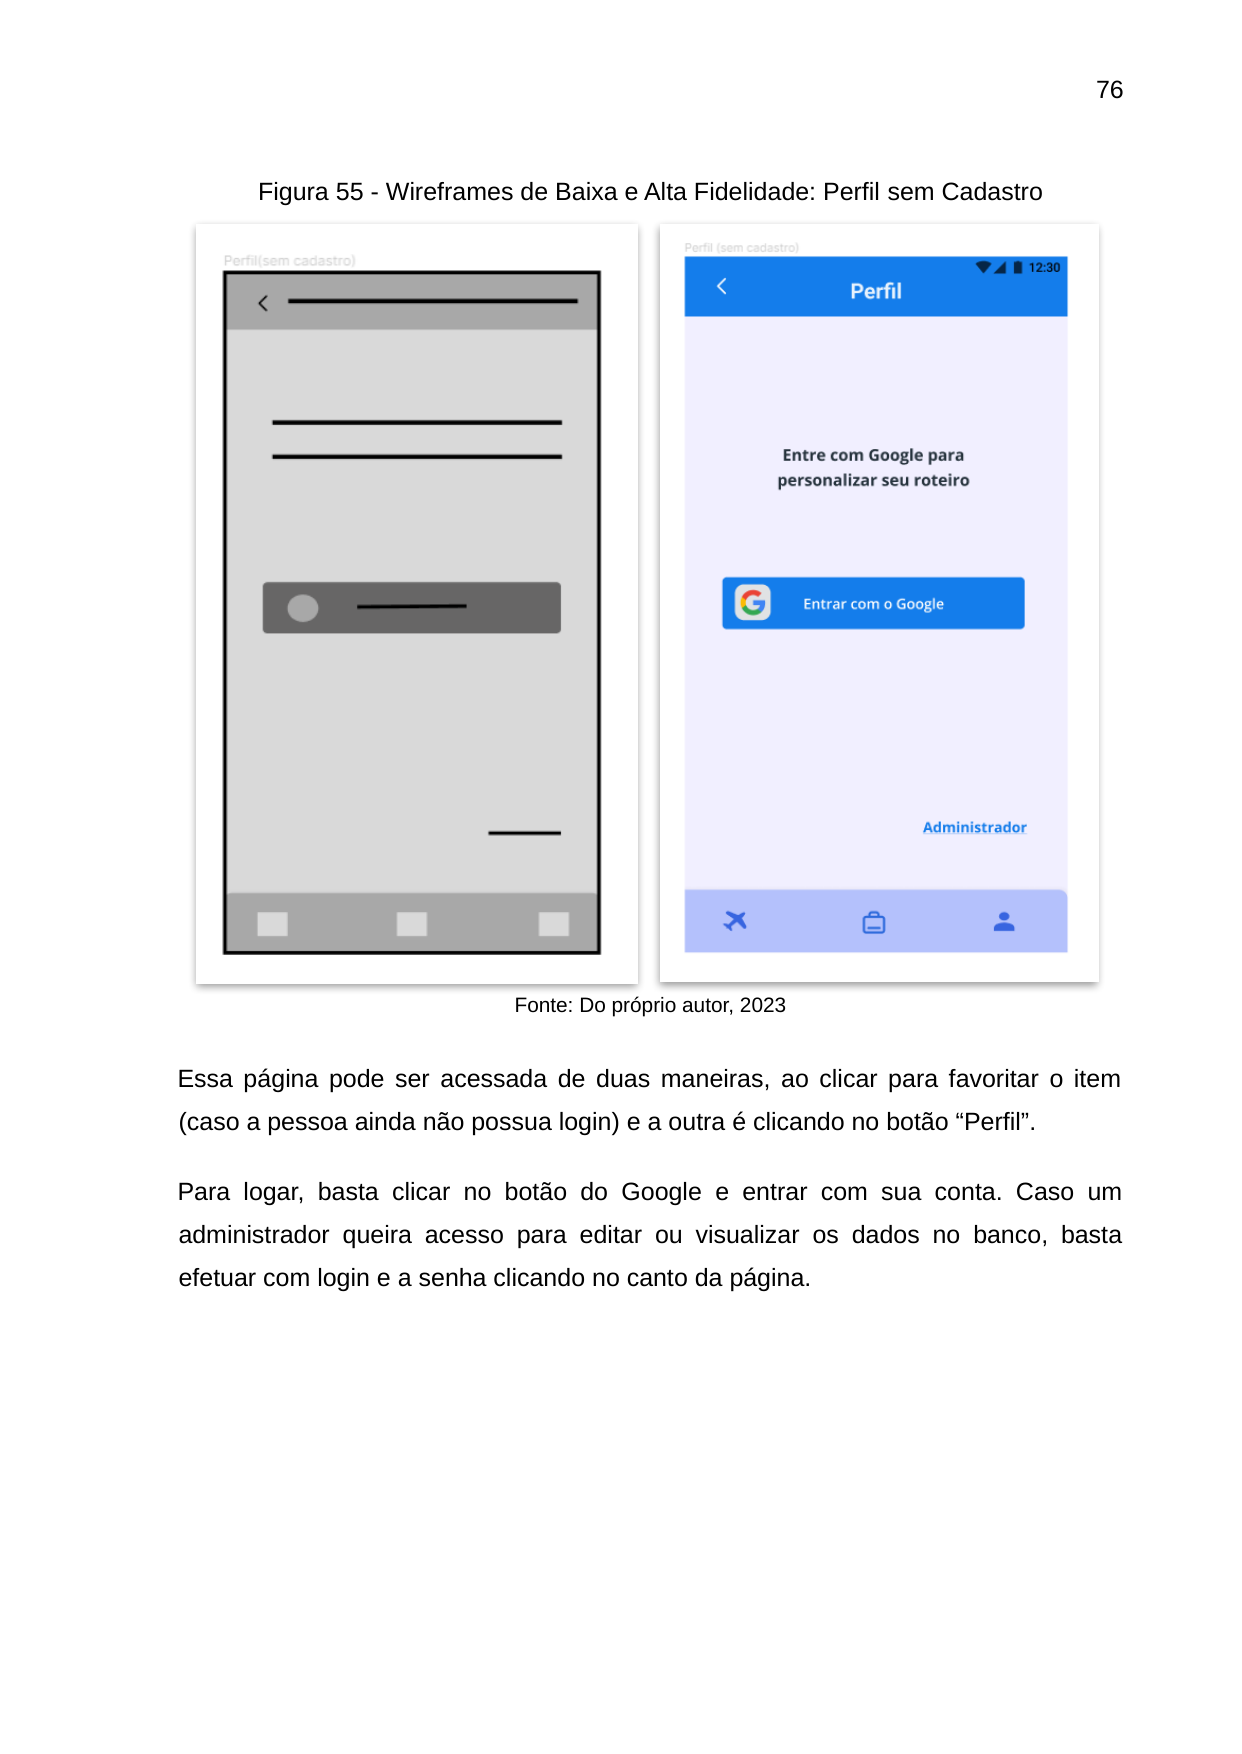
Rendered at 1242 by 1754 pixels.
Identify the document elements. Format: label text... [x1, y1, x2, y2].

picture [211, 239, 623, 970]
picture [674, 239, 1084, 968]
text Essa página pode ser acessada de duas maneiras, ao clicar para favoritar o item (caso a pessoa ainda não possua login) e a outra é clicando no botão “Perfil”. [177, 1064, 1123, 1136]
text Fonte: Do próprio autor, 2023 [177, 992, 1123, 1016]
text Para logar, basta clicar no botão do Google e entrar com sua conta. Caso um administrador queira acesso para editar ou visualizar os dados no banco, basta efetuar com login e a senha clicando no canto da página. [177, 1177, 1123, 1292]
